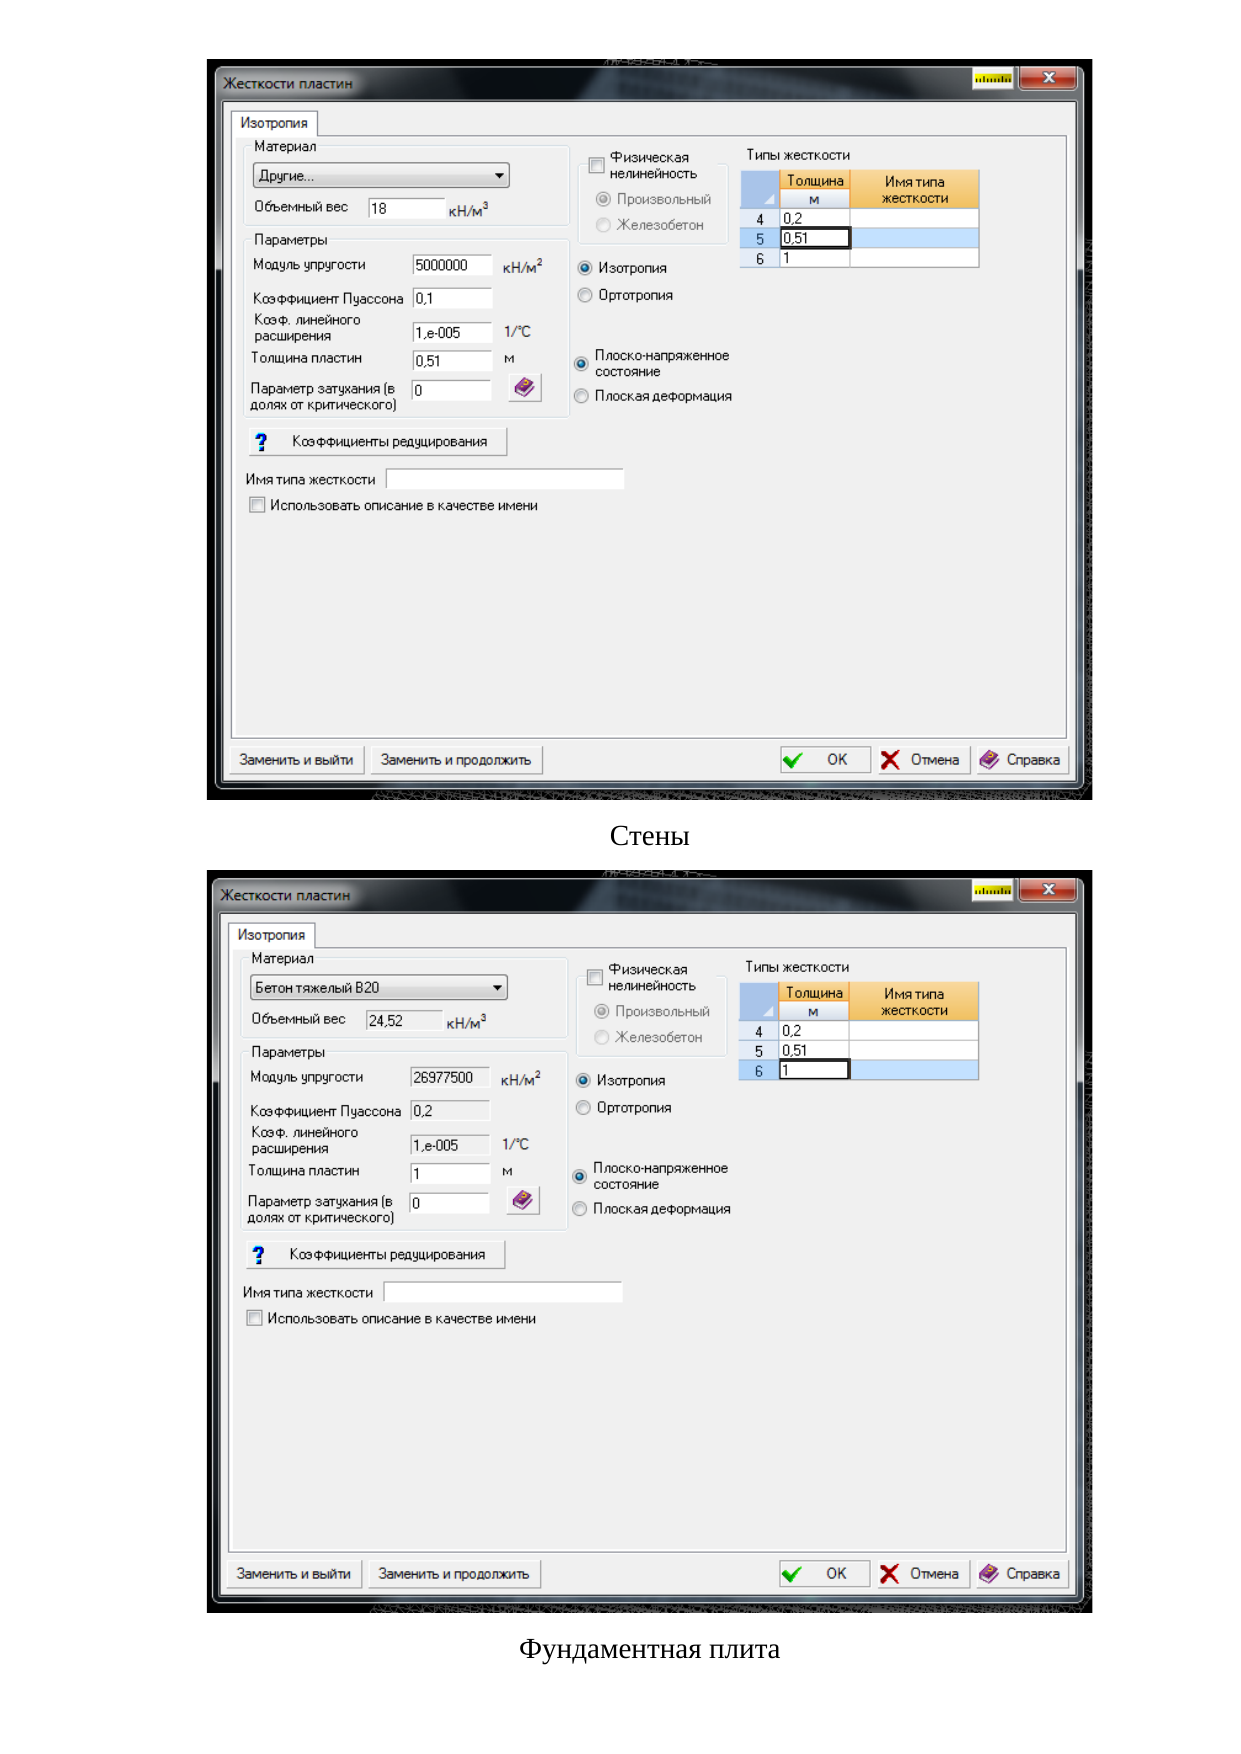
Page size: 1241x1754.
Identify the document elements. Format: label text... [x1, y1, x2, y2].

text Фундаментная плита [118, 1632, 1181, 1665]
picture [206, 870, 1093, 1613]
text Стены [118, 818, 1181, 852]
picture [206, 59, 1093, 800]
